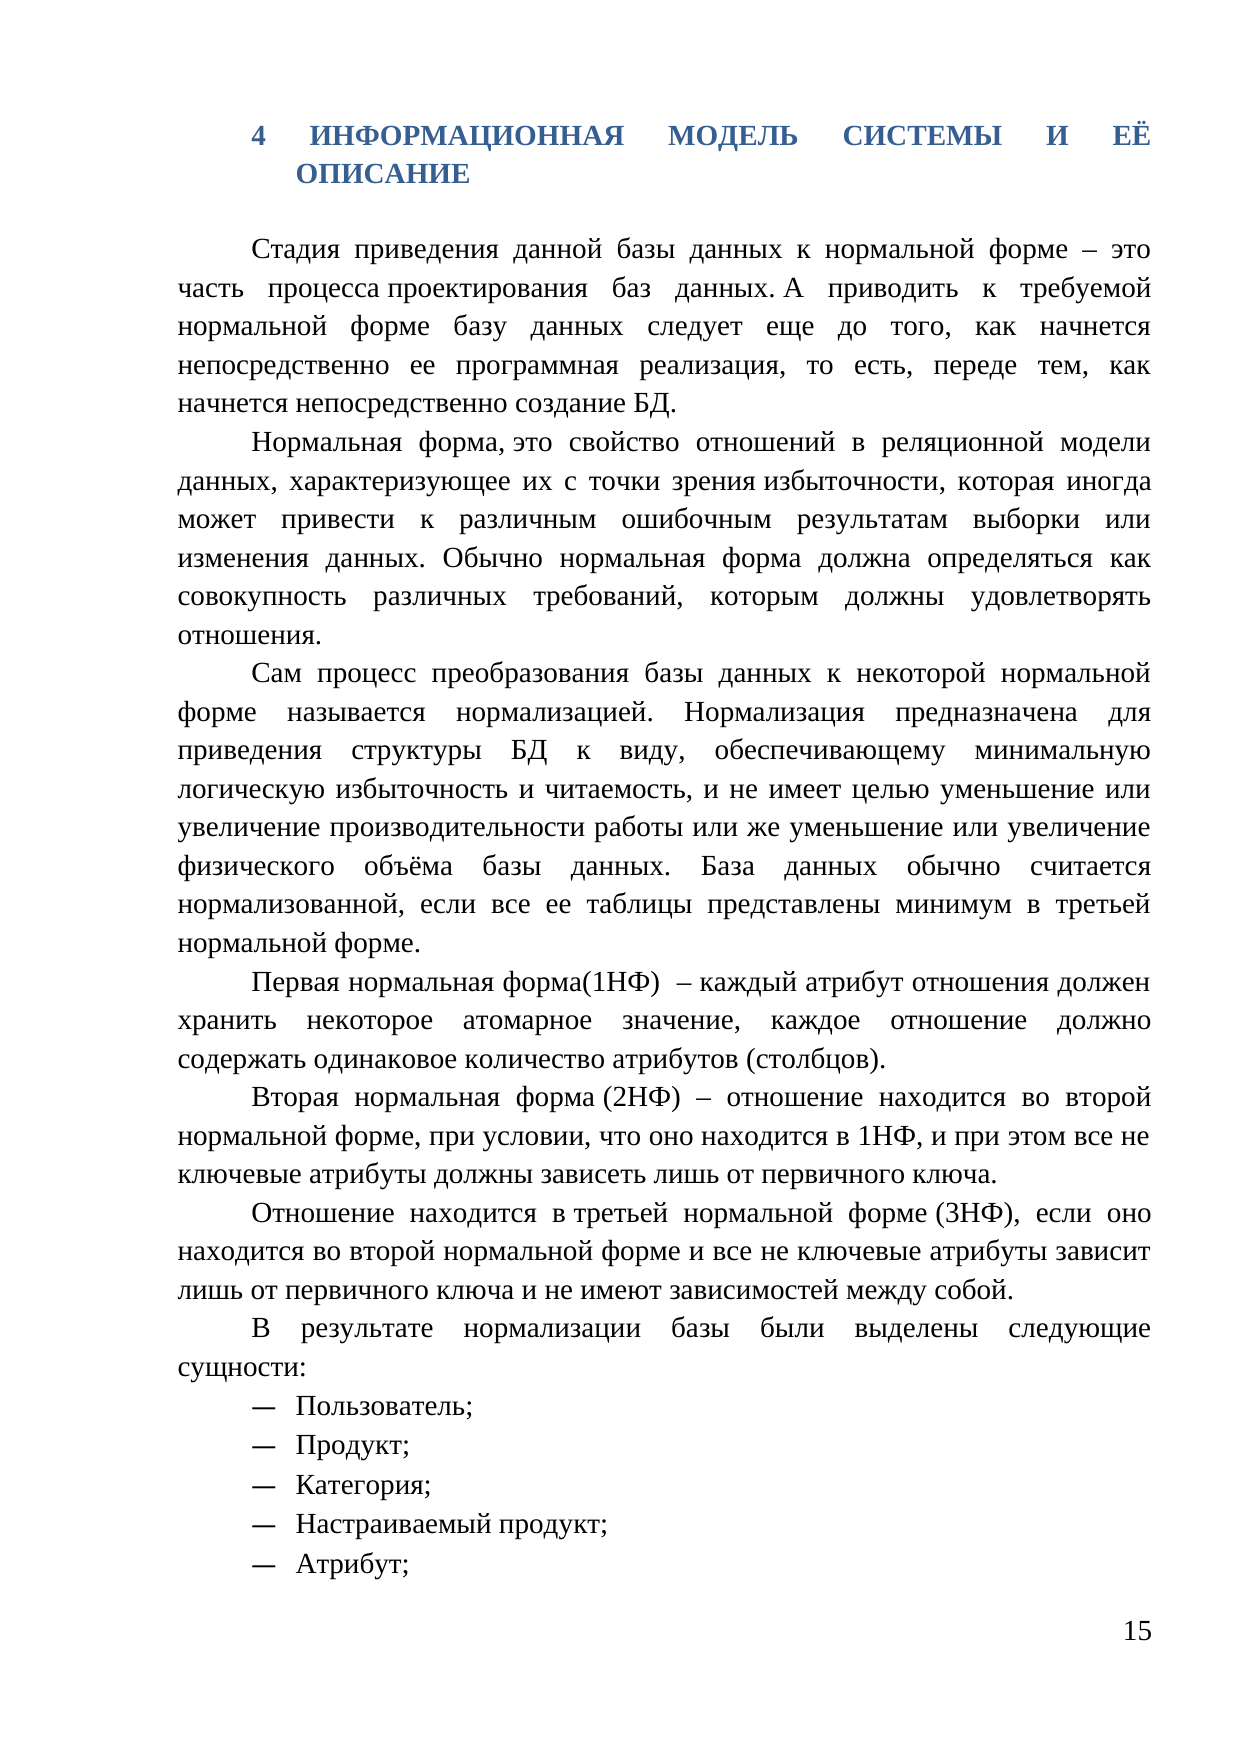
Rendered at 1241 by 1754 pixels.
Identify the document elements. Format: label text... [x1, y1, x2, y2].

text Стадия приведения данной базы данных к нормальной форме – это часть процесса проектирования баз данных. А приводить к требуемой нормальной форме базу данных следует еще до того, как начнется непосредственно ее программная реализация, то есть, переде тем, как начнется непосредственно создание БД. [177, 231, 1152, 419]
text В результате нормализации базы были выделены следующие сущности: [177, 1311, 1152, 1383]
text Нормальная форма, это свойство отношений в реляционной модели данных, характеризующее их с точки зрения избыточности, которая иногда может привести к различным ошибочным результатам выборки или изменения данных. Обычно нормальная форма должна определяться как совокупность различных требований, которым должны удовлетворять отношения. [177, 424, 1152, 650]
list Продукт; [251, 1427, 1152, 1462]
list Категория; [251, 1467, 1152, 1502]
text Отношение находится в третьей нормальной форме (3НФ), если оно находится во второй нормальной форме и все не ключевые атрибуты зависит лишь от первичного ключа и не имеют зависимостей между собой. [177, 1195, 1152, 1306]
text Вторая нормальная форма (2НФ) – отношение находится во второй нормальной форме, при условии, что оно находится в 1НФ, и при этом все не ключевые атрибуты должны зависеть лишь от первичного ключа. [177, 1079, 1152, 1190]
text Первая нормальная форма(1НФ) – каждый атрибут отношения должен хранить некоторое атомарное значение, каждое отношение должно содержать одинаковое количество атрибутов (столбцов). [177, 964, 1152, 1074]
text Сам процесс преобразования базы данных к некоторой нормальной форме называется нормализацией. Нормализация предназначена для приведения структуры БД к виду, обеспечивающему минимальную логическую избыточность и читаемость, и не имеет целью уменьшение или увеличение производительности работы или же уменьшение или увеличение физического объёма базы данных. База данных обычно считается нормализованной, если все ее таблицы представлены минимум в третьей нормальной форме. [177, 655, 1152, 959]
list Пользователь; [251, 1388, 1152, 1422]
text 4 ИНФОРМАЦИОННАЯ МОДЕЛЬ СИСТЕМЫ И ЕЁ ОПИСАНИЕ [251, 118, 1152, 190]
list Настраиваемый продукт; [251, 1507, 1152, 1541]
list Атрибут; [251, 1546, 1152, 1581]
